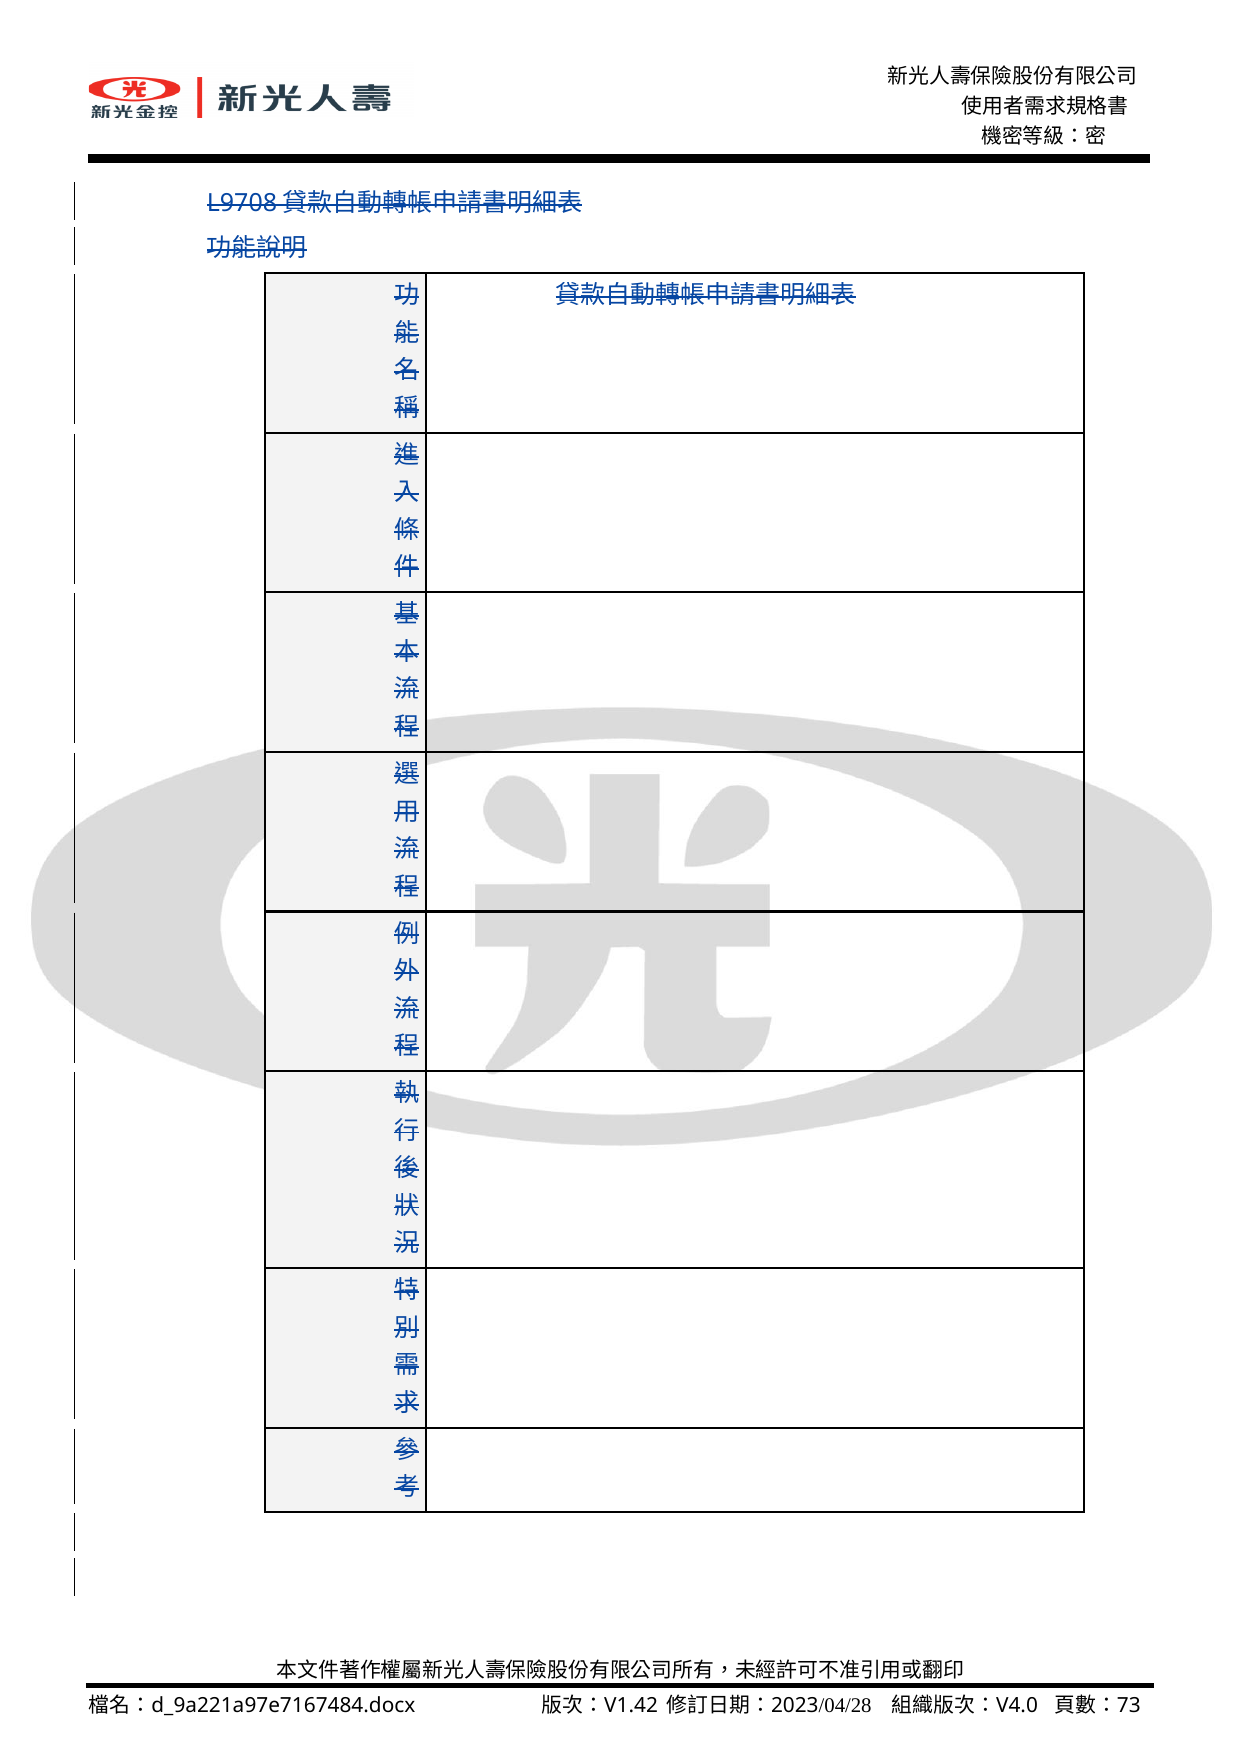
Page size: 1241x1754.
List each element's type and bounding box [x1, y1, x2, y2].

table_cell [266, 913, 425, 1070]
table_cell [266, 434, 425, 591]
picture [1085, 699, 1215, 1152]
table_cell [427, 1429, 1083, 1511]
table_cell [427, 593, 1083, 751]
table_cell [266, 1072, 425, 1267]
table_cell [427, 753, 1083, 910]
table_header [427, 274, 1083, 432]
table_cell [266, 1269, 425, 1427]
picture [25, 699, 264, 1152]
table_cell [427, 913, 1083, 1070]
table_cell [266, 593, 425, 751]
table_header [266, 274, 425, 432]
table_cell [427, 1072, 1083, 1267]
table_cell [266, 1429, 425, 1511]
table_cell [427, 1269, 1083, 1427]
table_cell [266, 753, 425, 910]
picture [88, 61, 414, 118]
table_cell [427, 434, 1083, 591]
